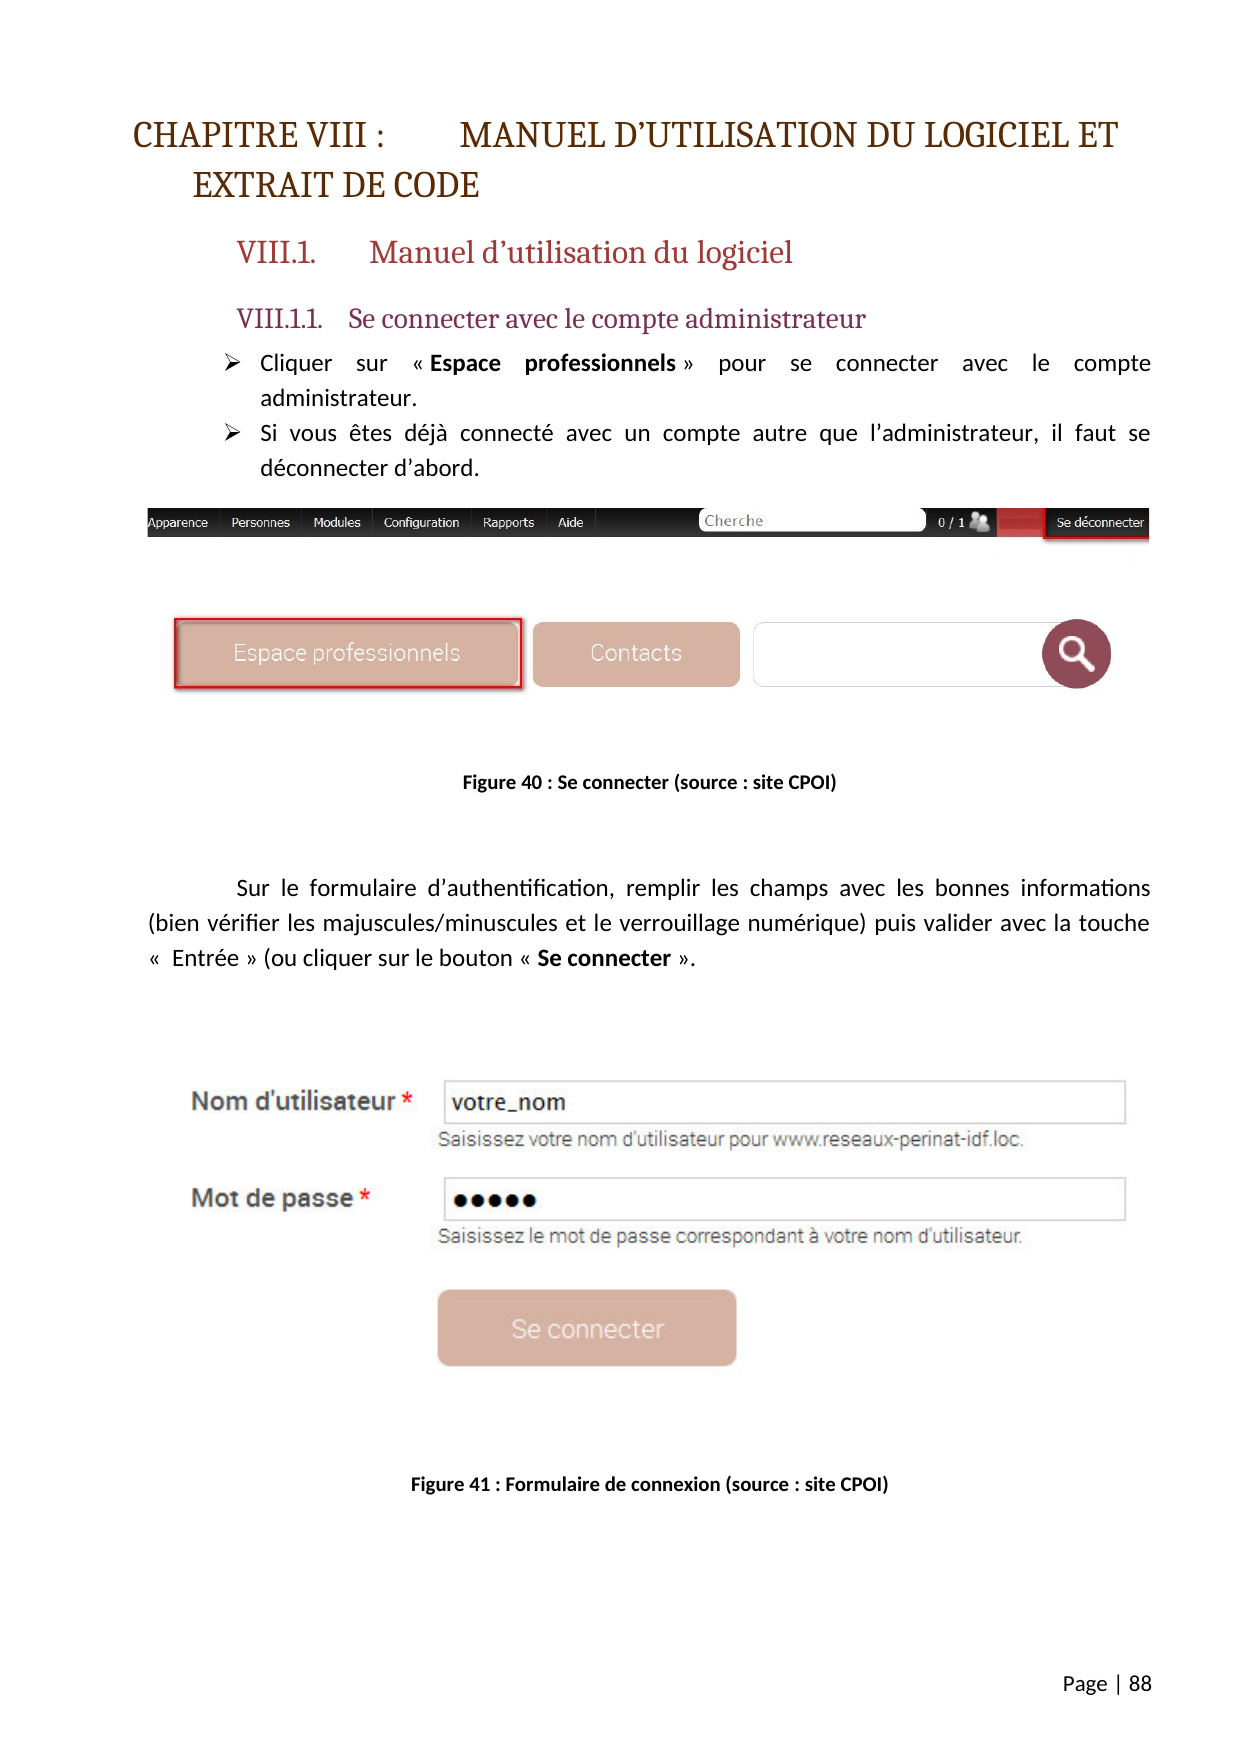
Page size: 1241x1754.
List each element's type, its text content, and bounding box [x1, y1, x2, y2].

subtitle Manuel d’utilisation du logiciel et Extrait de code [133, 114, 1152, 206]
list Si vous êtes déjà connecté avec un compte autre que l’administrateur, il faut se déconnecter d’abord. [223, 417, 1152, 483]
subtitle Manuel d’utilisation du logiciel [236, 234, 1152, 272]
picture [147, 508, 1150, 695]
text Sur le formulaire d’authentification, remplir les champs avec les bonnes informations (bien vérifier les majuscules/minuscules et le verrouillage numérique) puis valider avec la touche « Entrée » (ou cliquer sur le bouton « Se connecter ». [148, 872, 1152, 973]
subtitle Se connecter avec le compte administrateur [236, 303, 1152, 336]
picture [155, 1051, 1145, 1393]
list Cliquer sur « Espace professionnels » pour se connecter avec le compte administrateur. [223, 347, 1152, 413]
